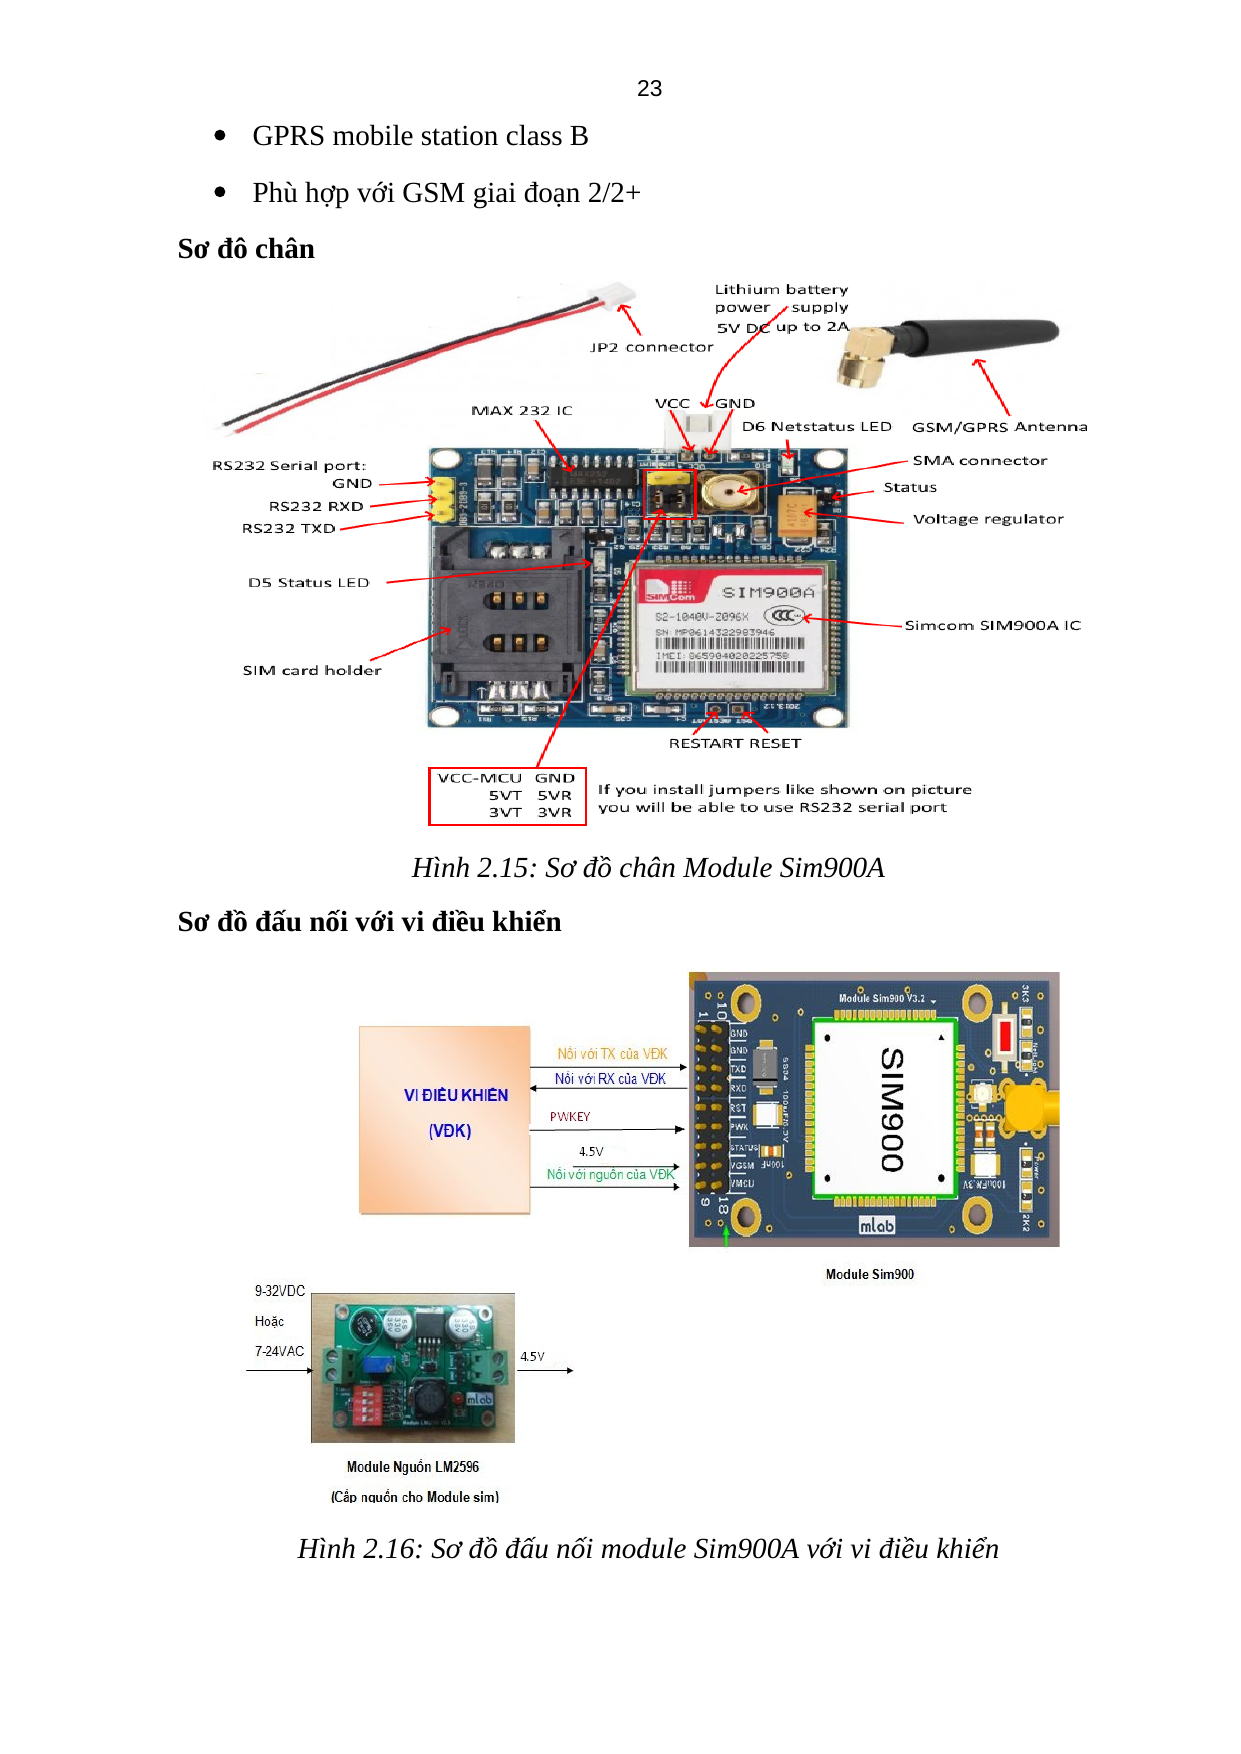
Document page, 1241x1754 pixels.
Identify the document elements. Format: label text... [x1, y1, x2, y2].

picture [177, 281, 1123, 837]
title GPRS mobile station class B [215, 118, 1122, 152]
text Sơ đô chân [177, 231, 1122, 265]
picture [239, 954, 1060, 1519]
title Phù hợp với GSM giai đoạn 2/2+ [215, 175, 1122, 208]
text Sơ đồ đấu nối với vi điều khiển [177, 904, 1122, 938]
